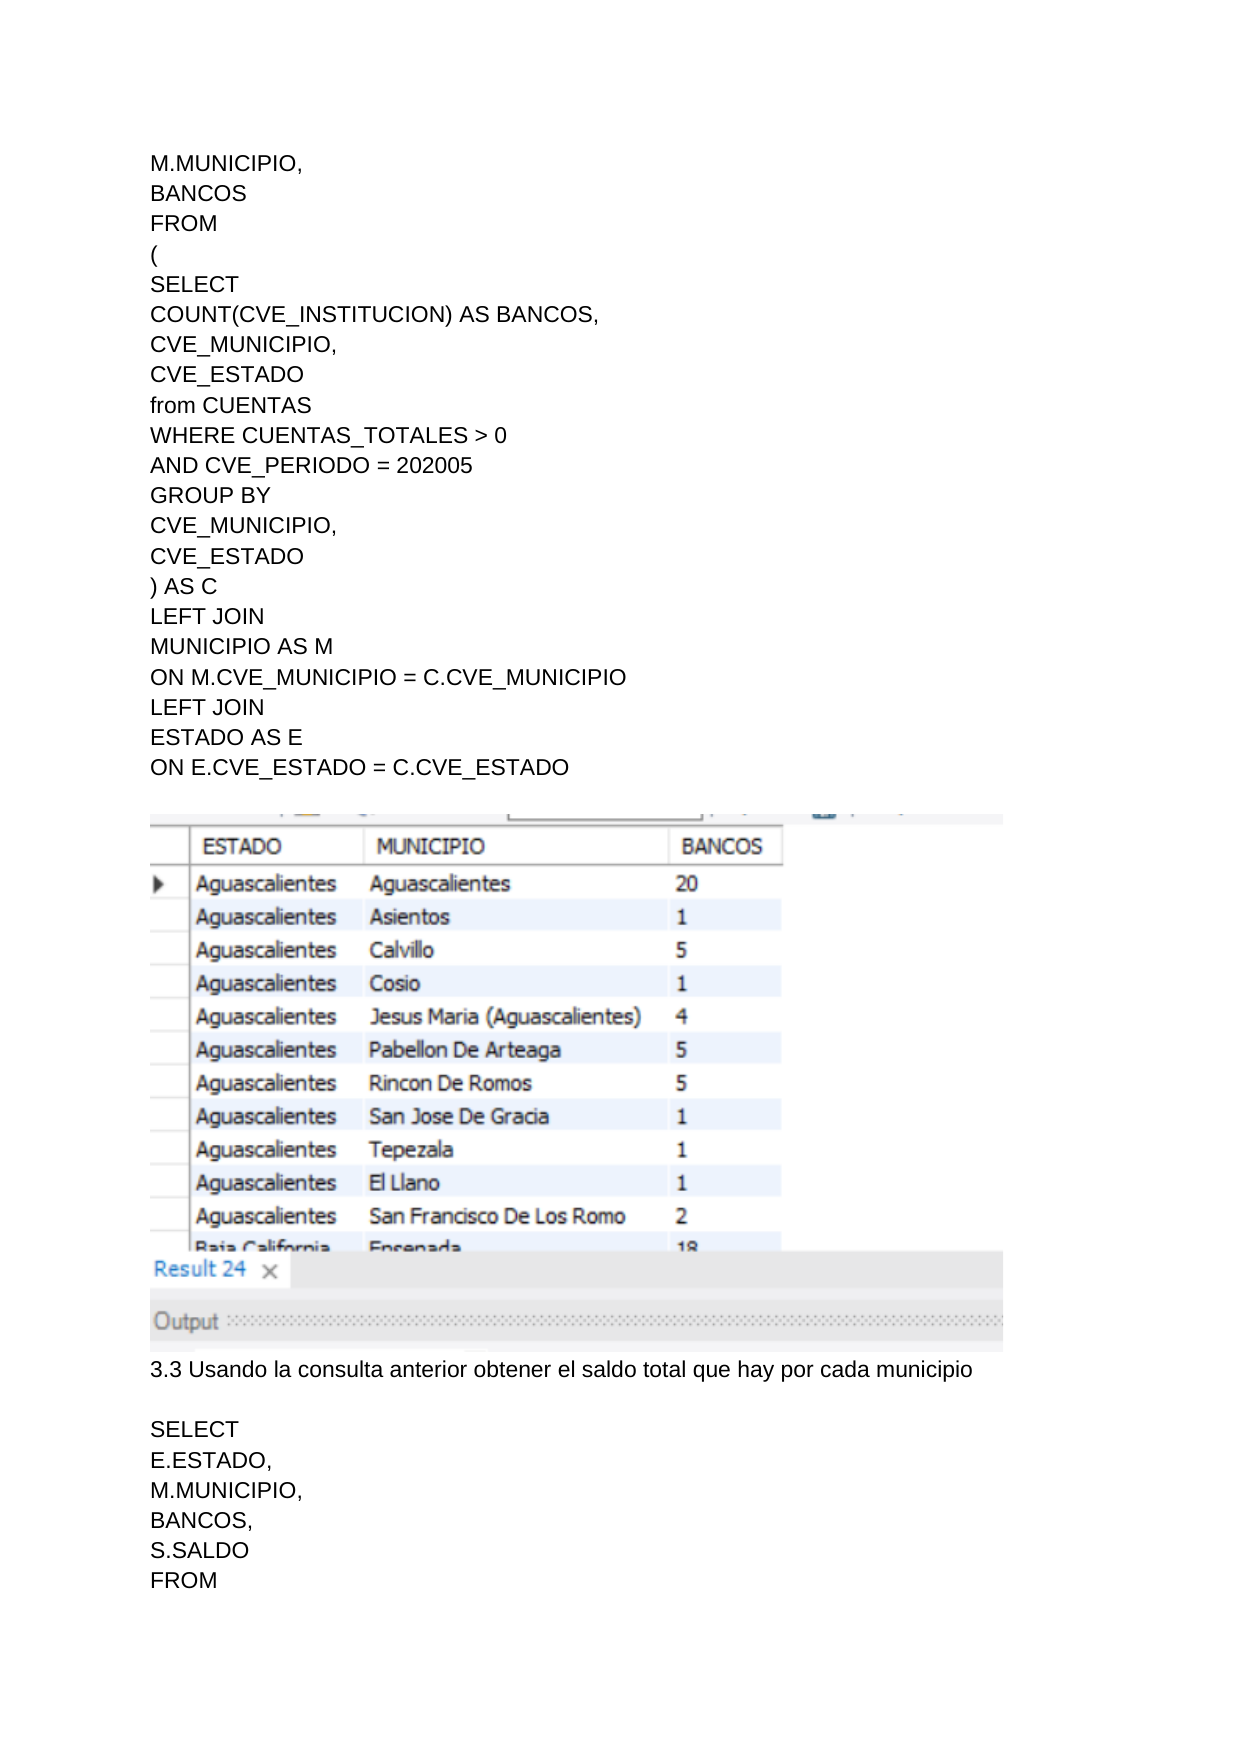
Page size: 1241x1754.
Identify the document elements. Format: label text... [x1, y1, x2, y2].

text WHERE CUENTAS_TOTALES > 0 [150, 422, 1090, 448]
text ESTADO AS E [150, 724, 1090, 750]
text S.SALDO [150, 1537, 1090, 1563]
text MUNICIPIO AS M [150, 633, 1090, 660]
picture [150, 814, 1004, 1352]
text AND CVE_PERIODO = 202005 [150, 452, 1090, 478]
text SELECT [150, 271, 1090, 297]
text COUNT(CVE_INSTITUCION) AS BANCOS, [150, 301, 1090, 327]
text FROM [150, 210, 1090, 237]
text CVE_MUNICIPIO, [150, 512, 1090, 539]
text ON E.CVE_ESTADO = C.CVE_ESTADO [150, 754, 1090, 781]
text LEFT JOIN [150, 694, 1090, 720]
text M.MUNICIPIO, [150, 1477, 1090, 1503]
text CVE_ESTADO [150, 361, 1090, 388]
text LEFT JOIN [150, 603, 1090, 629]
text M.MUNICIPIO, [150, 150, 1090, 176]
text SELECT [150, 1416, 1090, 1443]
text CVE_ESTADO [150, 543, 1090, 569]
text CVE_MUNICIPIO, [150, 331, 1090, 358]
text 3.3 Usando la consulta anterior obtener el saldo total que hay por cada municipio [150, 1356, 1090, 1382]
text ( [150, 241, 1090, 267]
text E.ESTADO, [150, 1447, 1090, 1473]
text FROM [150, 1567, 1090, 1594]
text GROUP BY [150, 482, 1090, 509]
text BANCOS, [150, 1507, 1090, 1533]
text BANCOS [150, 180, 1090, 207]
text ON M.CVE_MUNICIPIO = C.CVE_MUNICIPIO [150, 663, 1090, 690]
text ) AS C [150, 573, 1090, 599]
text from CUENTAS [150, 392, 1090, 418]
